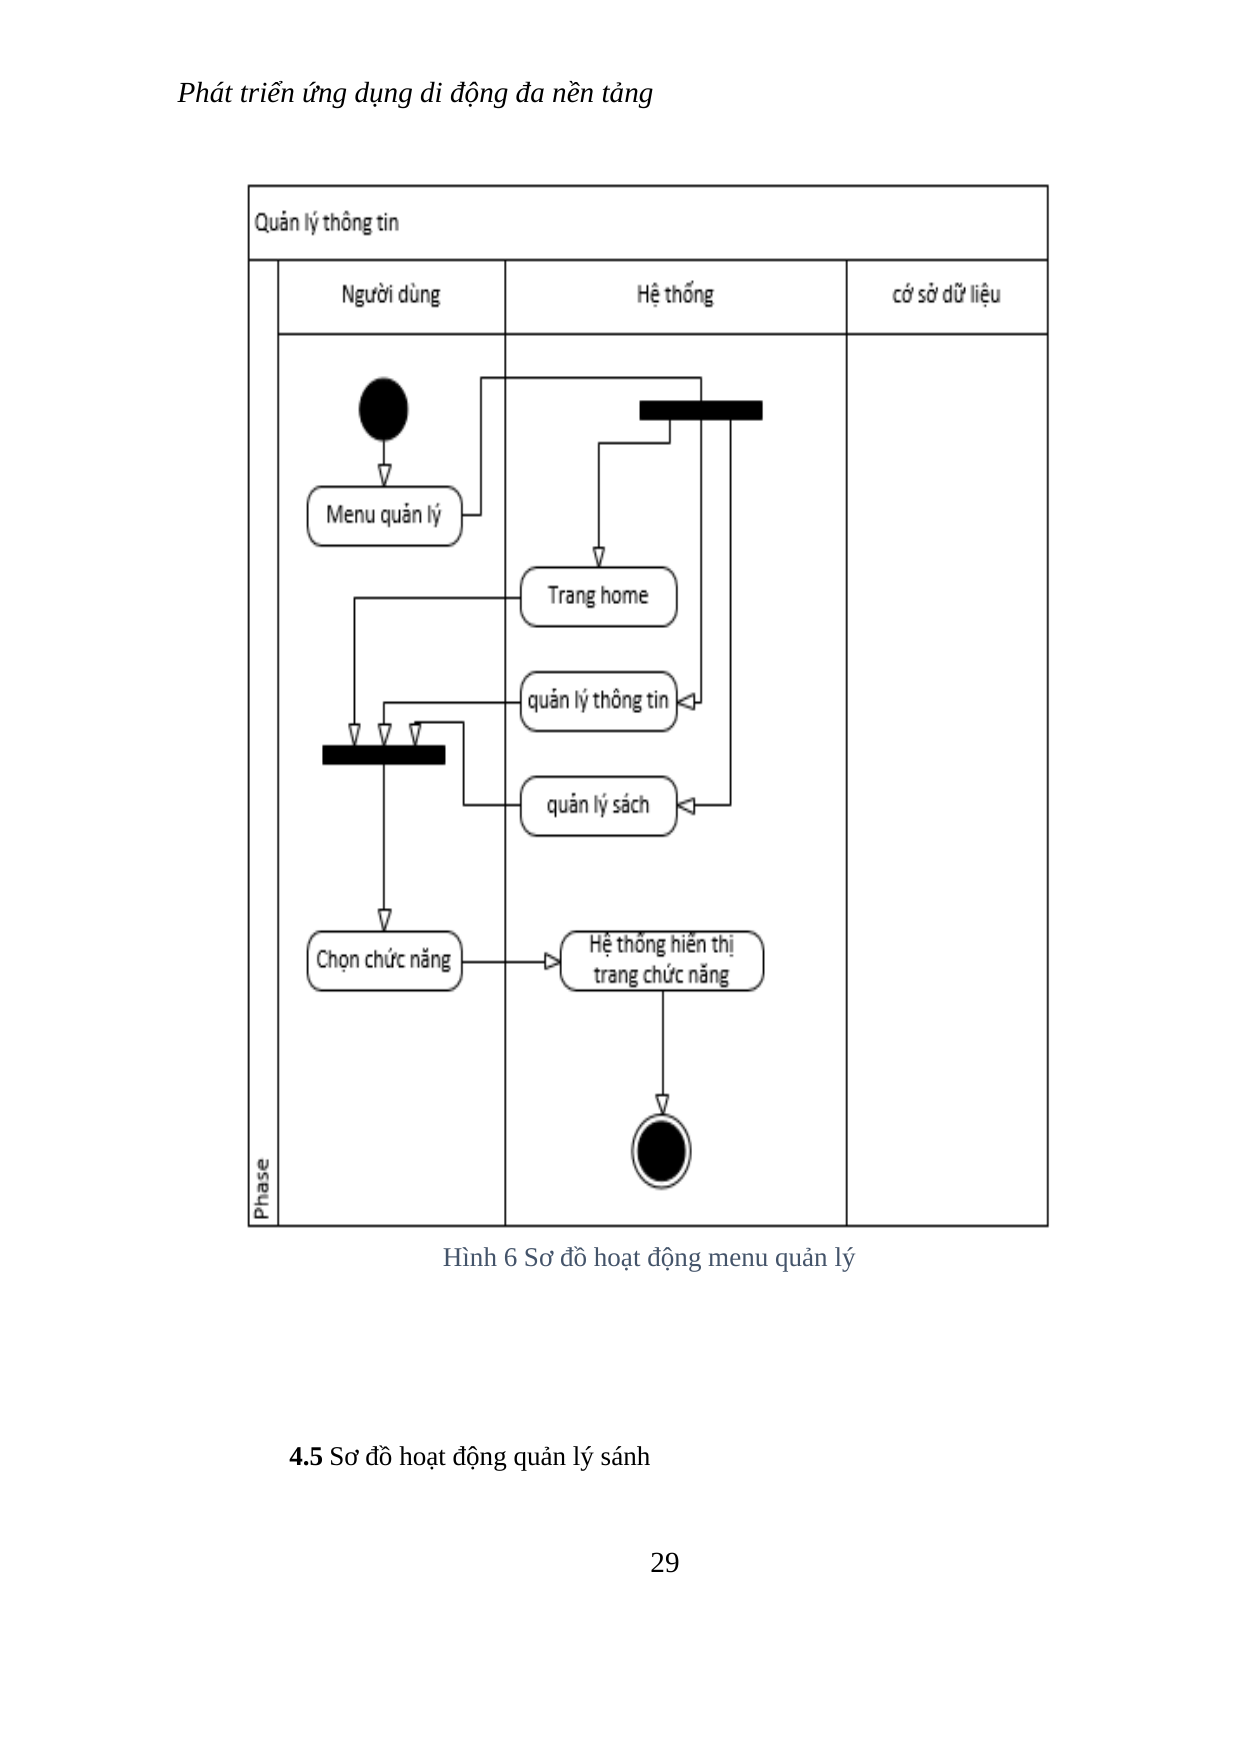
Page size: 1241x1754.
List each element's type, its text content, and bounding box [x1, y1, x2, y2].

picture [243, 182, 1056, 1232]
list Sơ đồ hoạt động quản lý sánh [289, 1440, 1122, 1471]
